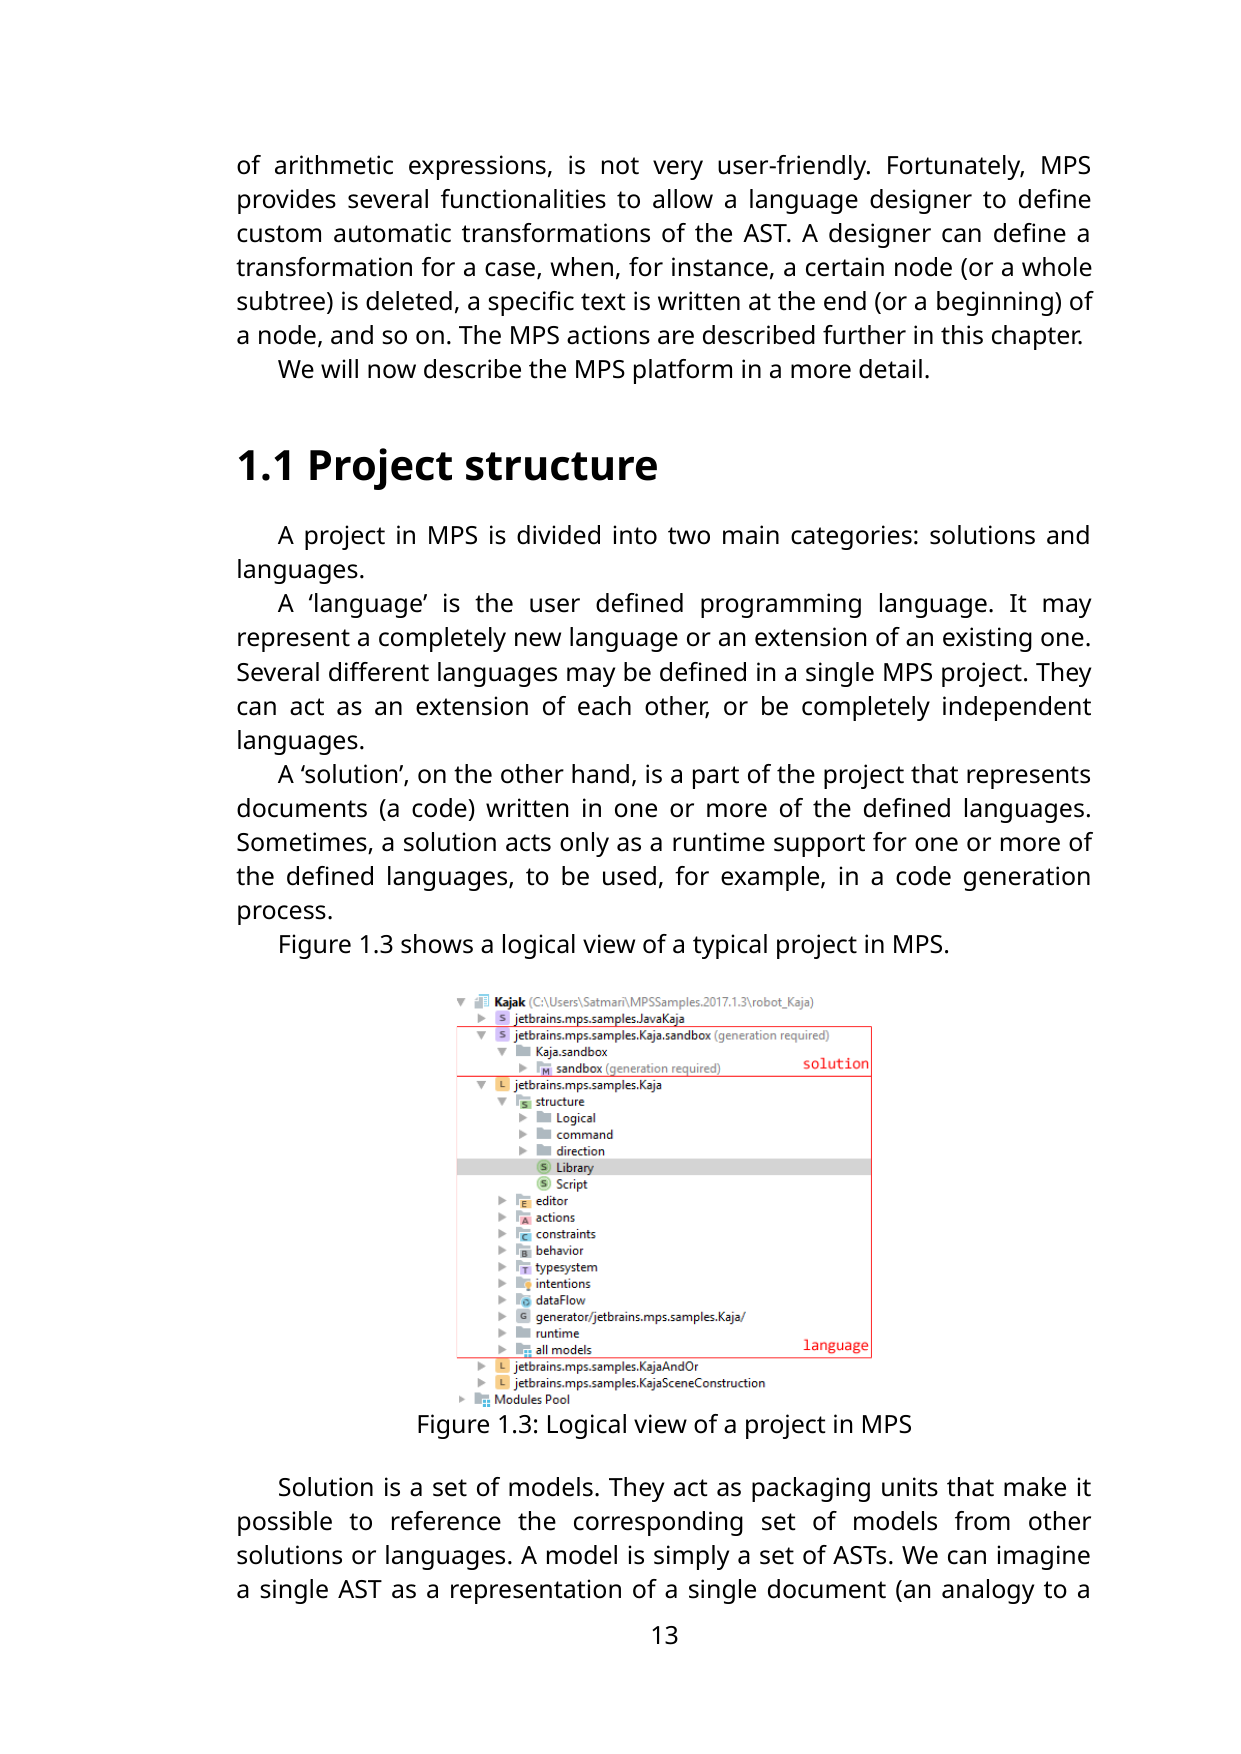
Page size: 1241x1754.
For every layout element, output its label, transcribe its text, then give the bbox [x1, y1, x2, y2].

text Figure 1.3 shows a logical view of a typical project in MPS. [236, 927, 1092, 961]
picture [456, 994, 872, 1407]
text Figure 1.3: Logical view of a project in MPS [236, 1407, 1092, 1441]
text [236, 1470, 1092, 1606]
text A ‘language’ is the user defined programming language. It may represent a completely new language or an extension of an existing one. Several different languages may be defined in a single MPS project. They can act as an extension of each other, or be completely independent languages. [236, 586, 1092, 756]
text We will now describe the MPS platform in a more detail. [236, 352, 1092, 386]
text A project in MPS is divided into two main categories: solutions and languages. [236, 518, 1092, 586]
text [236, 148, 1092, 352]
text A ‘solution’, on the other hand, is a part of the project that represents documents (a code) written in one or more of the defined languages. Sometimes, a solution acts only as a runtime support for one or more of the defined languages, to be used, for example, in a code generation process. [236, 756, 1092, 927]
subtitle 1.1 Project structure [236, 436, 1092, 493]
